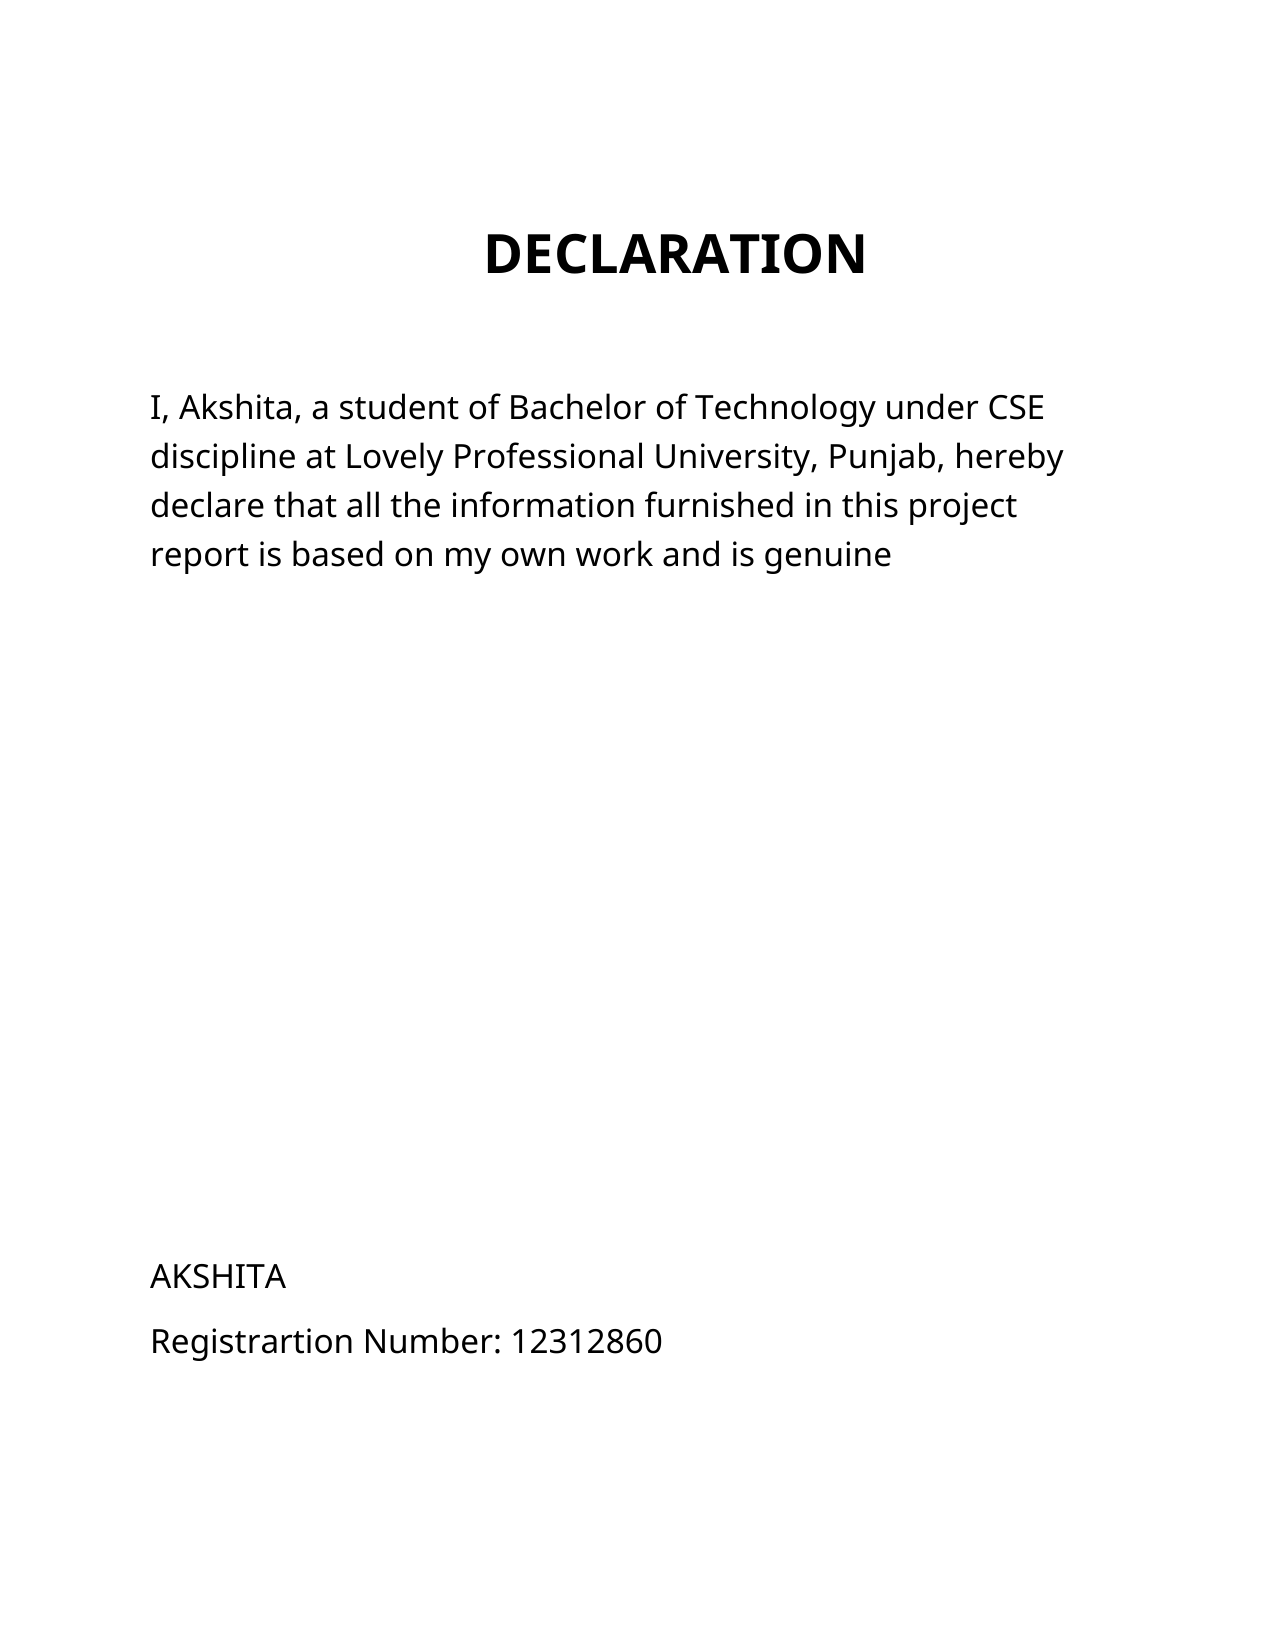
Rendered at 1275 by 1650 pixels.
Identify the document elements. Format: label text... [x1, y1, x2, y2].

text DECLARATION [150, 216, 1125, 289]
text Registrartion Number: 12312860 [150, 1318, 1125, 1363]
text I, Akshita, a student of Bachelor of Technology under CSE discipline at Lovely Professional University, Punjab, hereby declare that all the information furnished in this project report is based on my own work and is genuine [150, 384, 1125, 576]
text AKSHITA [150, 1252, 1125, 1298]
